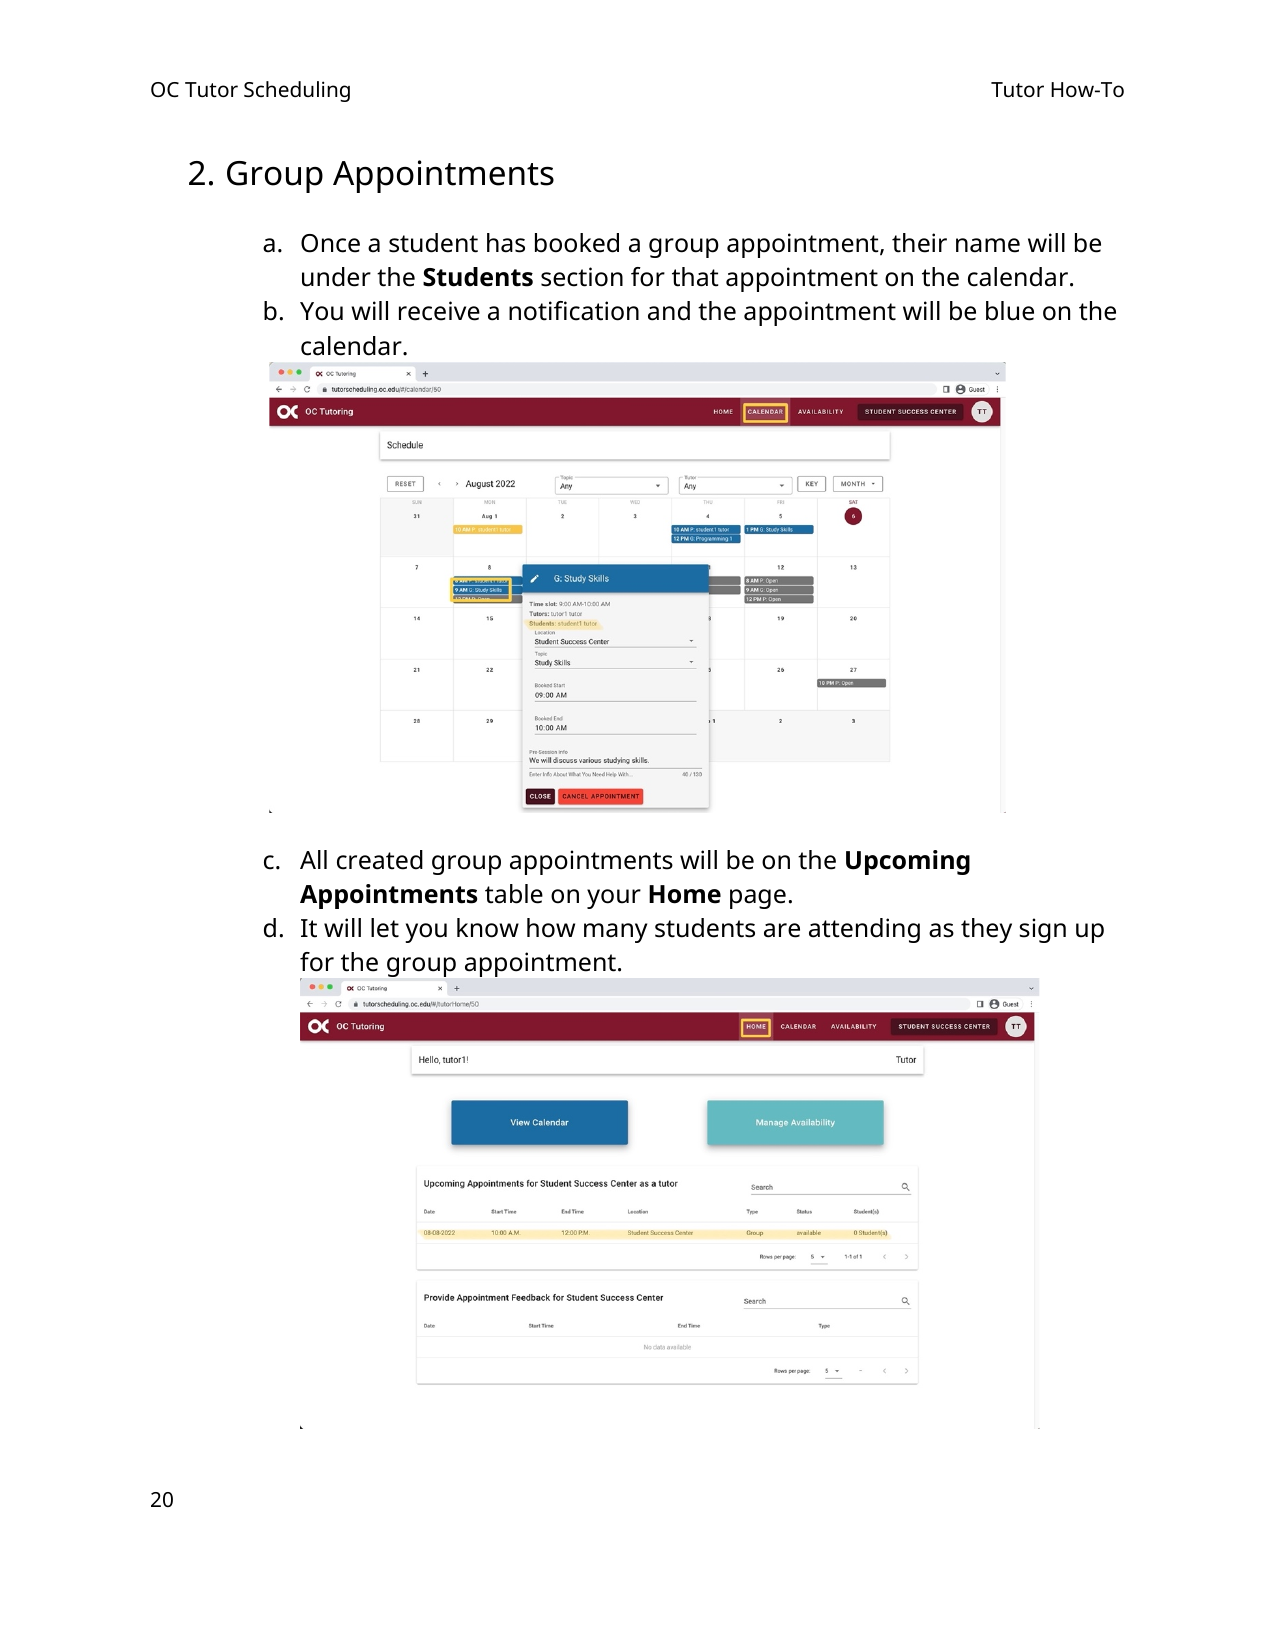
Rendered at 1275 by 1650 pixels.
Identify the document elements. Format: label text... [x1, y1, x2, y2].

list Once a student has booked a group appointment, their name will be under the Students section for that appointment on the calendar. [262, 226, 1125, 294]
subtitle Group Appointments [187, 150, 1125, 195]
list You will receive a notification and the appointment will be blue on the calendar. [262, 294, 1125, 362]
picture [269, 362, 1006, 813]
subtitle All created group appointments will be on the Upcoming Appointments table on your Home page. [262, 843, 1125, 911]
picture [300, 978, 1040, 1429]
